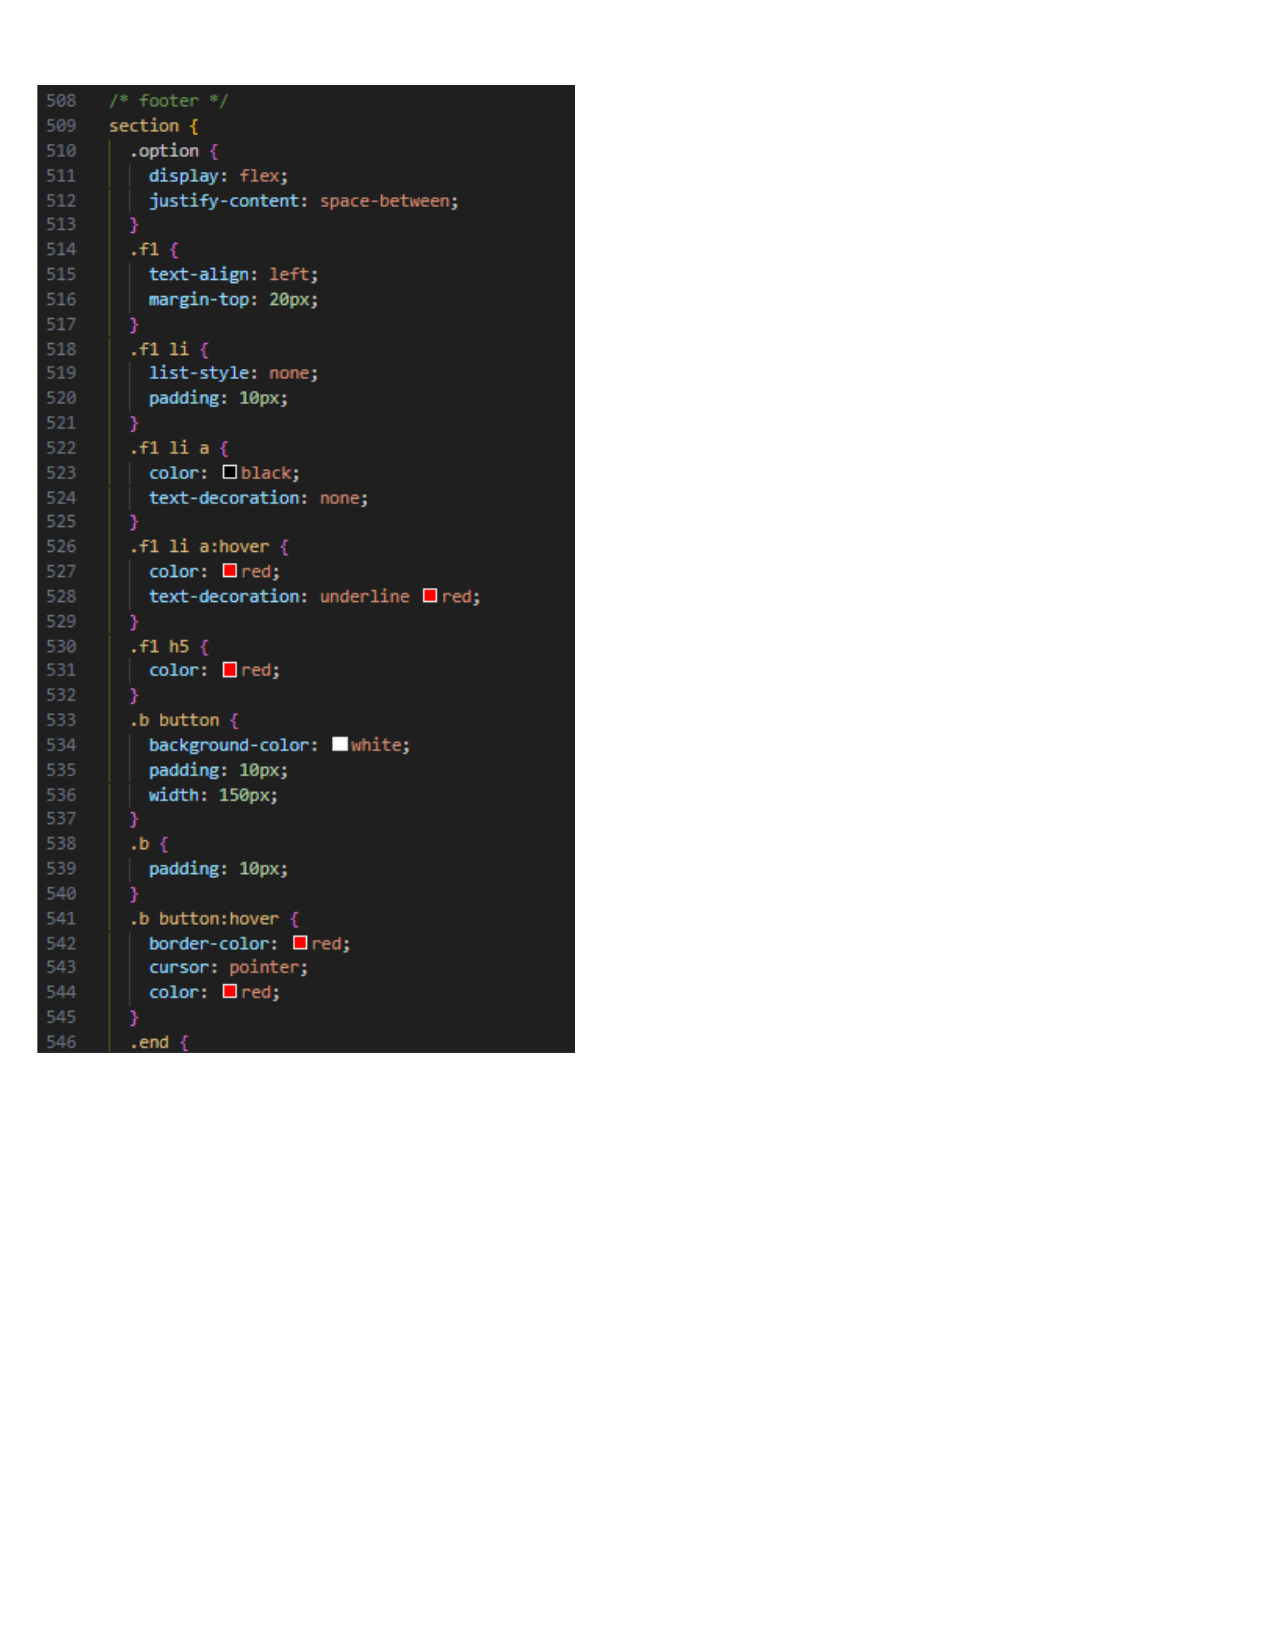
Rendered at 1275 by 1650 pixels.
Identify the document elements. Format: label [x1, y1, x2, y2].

picture [37, 85, 575, 1053]
